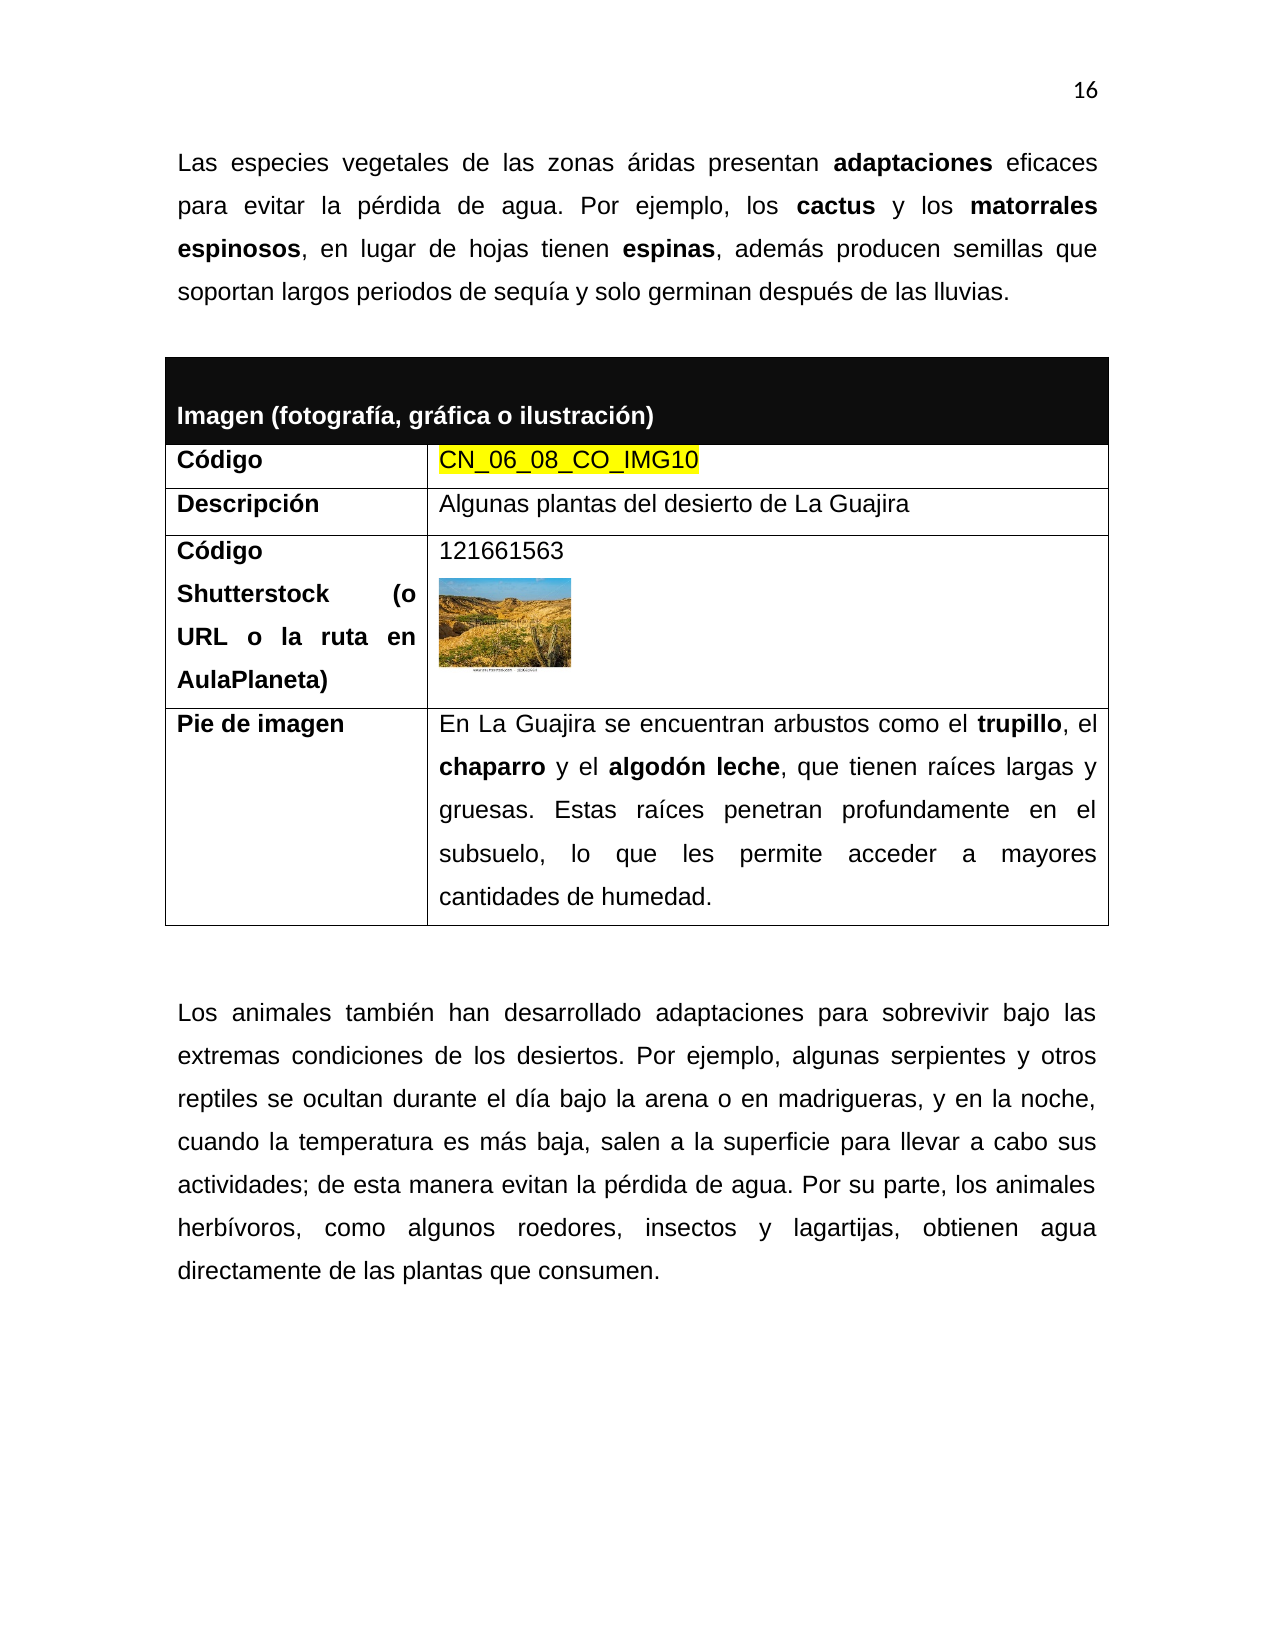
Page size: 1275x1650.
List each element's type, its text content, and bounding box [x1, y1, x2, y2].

table_cell Código [166, 445, 427, 488]
picture [438, 578, 572, 673]
table_cell 121661563 [428, 536, 1108, 708]
table_cell En La Guajira se encuentran arbustos como el trupillo, el chaparro y el algodón leche, que tienen raíces largas y gruesas. Estas raíces penetran profundamente en el subsuelo, lo que les permite acceder a mayores cantidades de humedad. [428, 709, 1108, 925]
table_cell Algunas plantas del desierto de La Guajira [428, 489, 1108, 535]
table_header Imagen (fotografía, gráfica o ilustración) [166, 358, 1108, 444]
table_cell CN_06_08_CO_IMG10 [428, 445, 1108, 488]
text Los animales también han desarrollado adaptaciones para sobrevivir bajo las extremas condiciones de los desiertos. Por ejemplo, algunas serpientes y otros reptiles se ocultan durante el día bajo la arena o en madrigueras, y en la noche, cuando la temperatura es más baja, salen a la superficie para llevar a cabo sus actividades; de esta manera evitan la pérdida de agua. Por su parte, los animales herbívoros, como algunos roedores, insectos y lagartijas, obtienen agua directamente de las plantas que consumen. [177, 998, 1098, 1285]
table_cell Pie de imagen [166, 709, 427, 925]
text Las especies vegetales de las zonas áridas presentan adaptaciones eficaces para evitar la pérdida de agua. Por ejemplo, los cactus y los matorrales espinosos, en lugar de hojas tienen espinas, además producen semillas que soportan largos periodos de sequía y solo germinan después de las lluvias. [177, 148, 1098, 306]
table_cell Descripción [166, 489, 427, 535]
table_cell Código Shutterstock (o URL o la ruta en AulaPlaneta) [166, 536, 427, 708]
